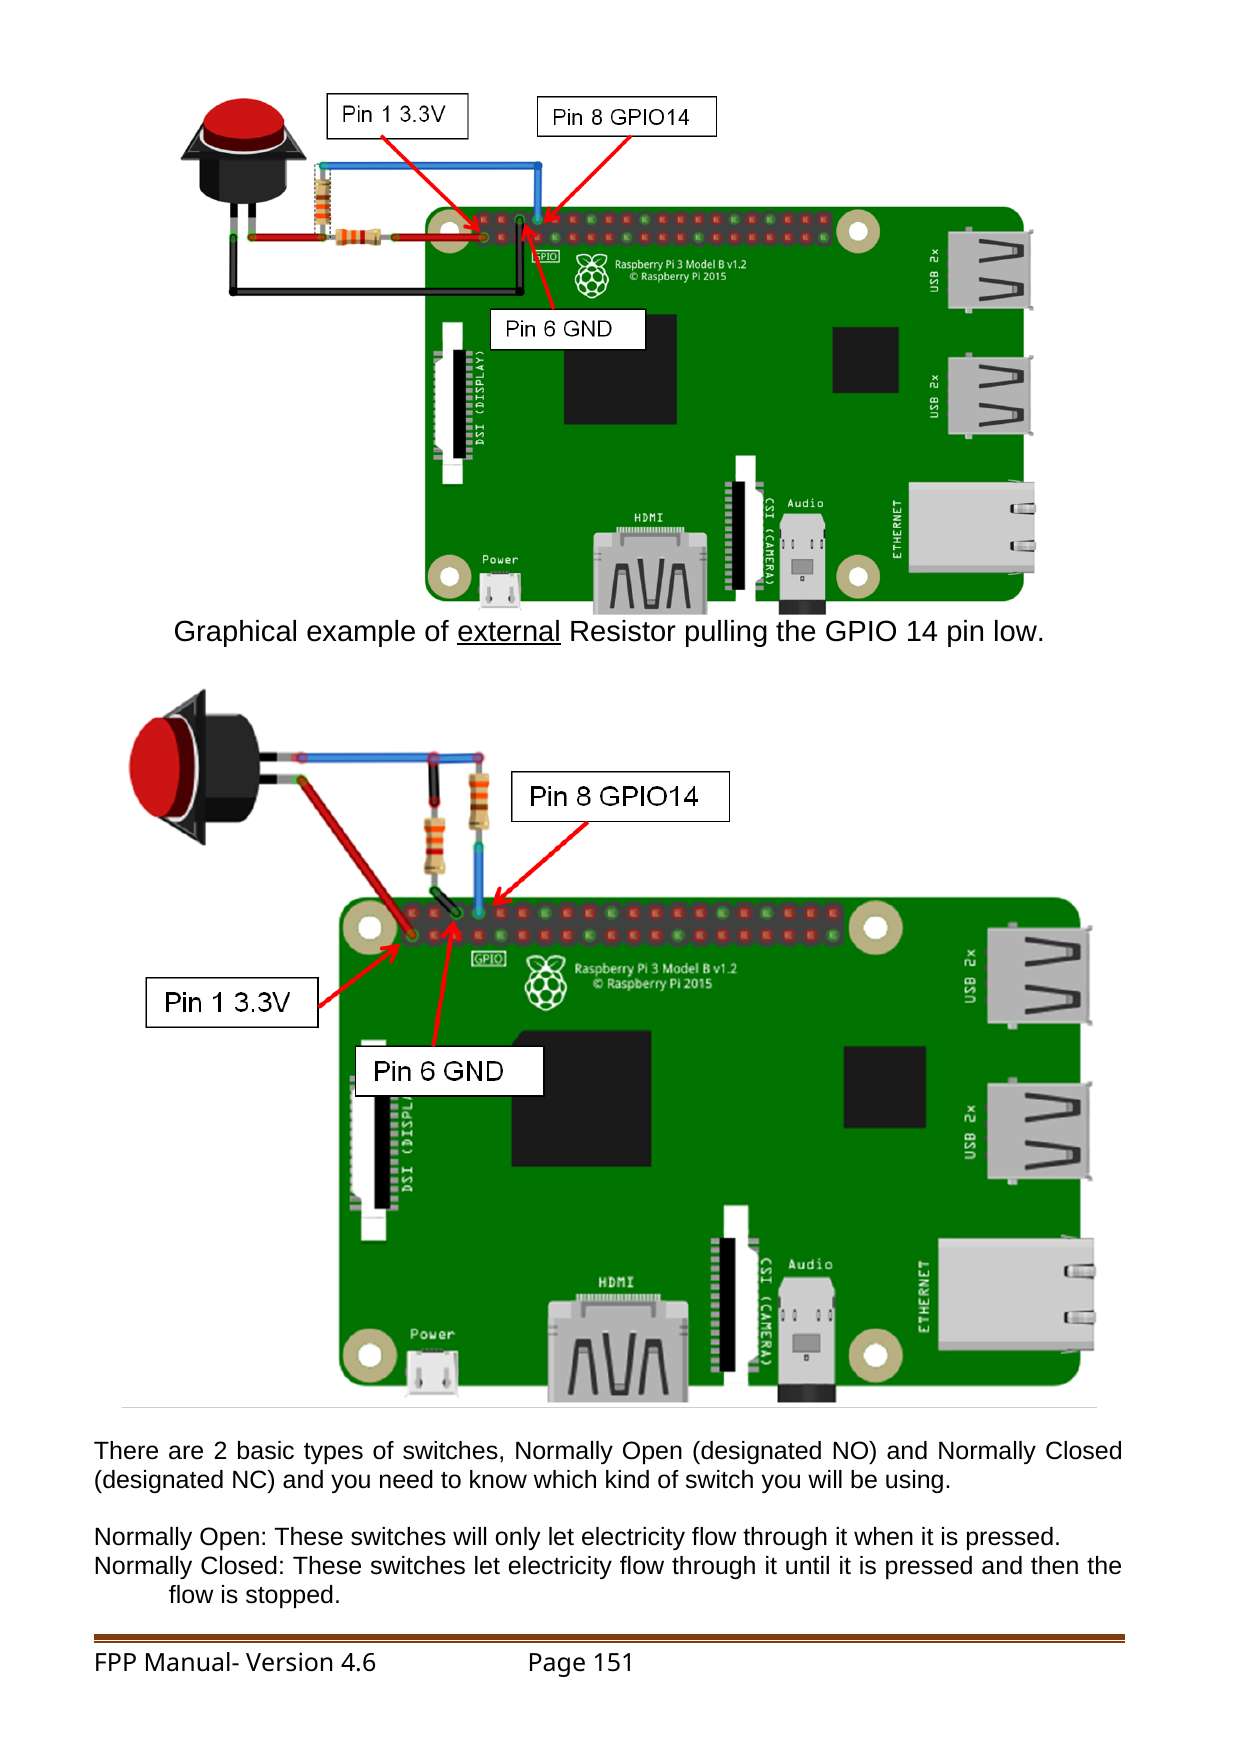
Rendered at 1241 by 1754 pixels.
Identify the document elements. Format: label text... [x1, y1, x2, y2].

text Graphical example of external Resistor pulling the GPIO 14 pin low. [94, 614, 1125, 648]
text There are 2 basic types of switches, Normally Open (designated NO) and Normally Closed (designated NC) and you need to know which kind of switch you will be using. [94, 1436, 1125, 1494]
text Normally Open: These switches will only let electricity flow through it when it is pressed. [94, 1522, 1125, 1551]
picture [179, 84, 1039, 615]
text Normally Closed: These switches let electricity flow through it until it is pressed and then the flow is stopped. [94, 1551, 1125, 1609]
picture [121, 676, 1097, 1408]
